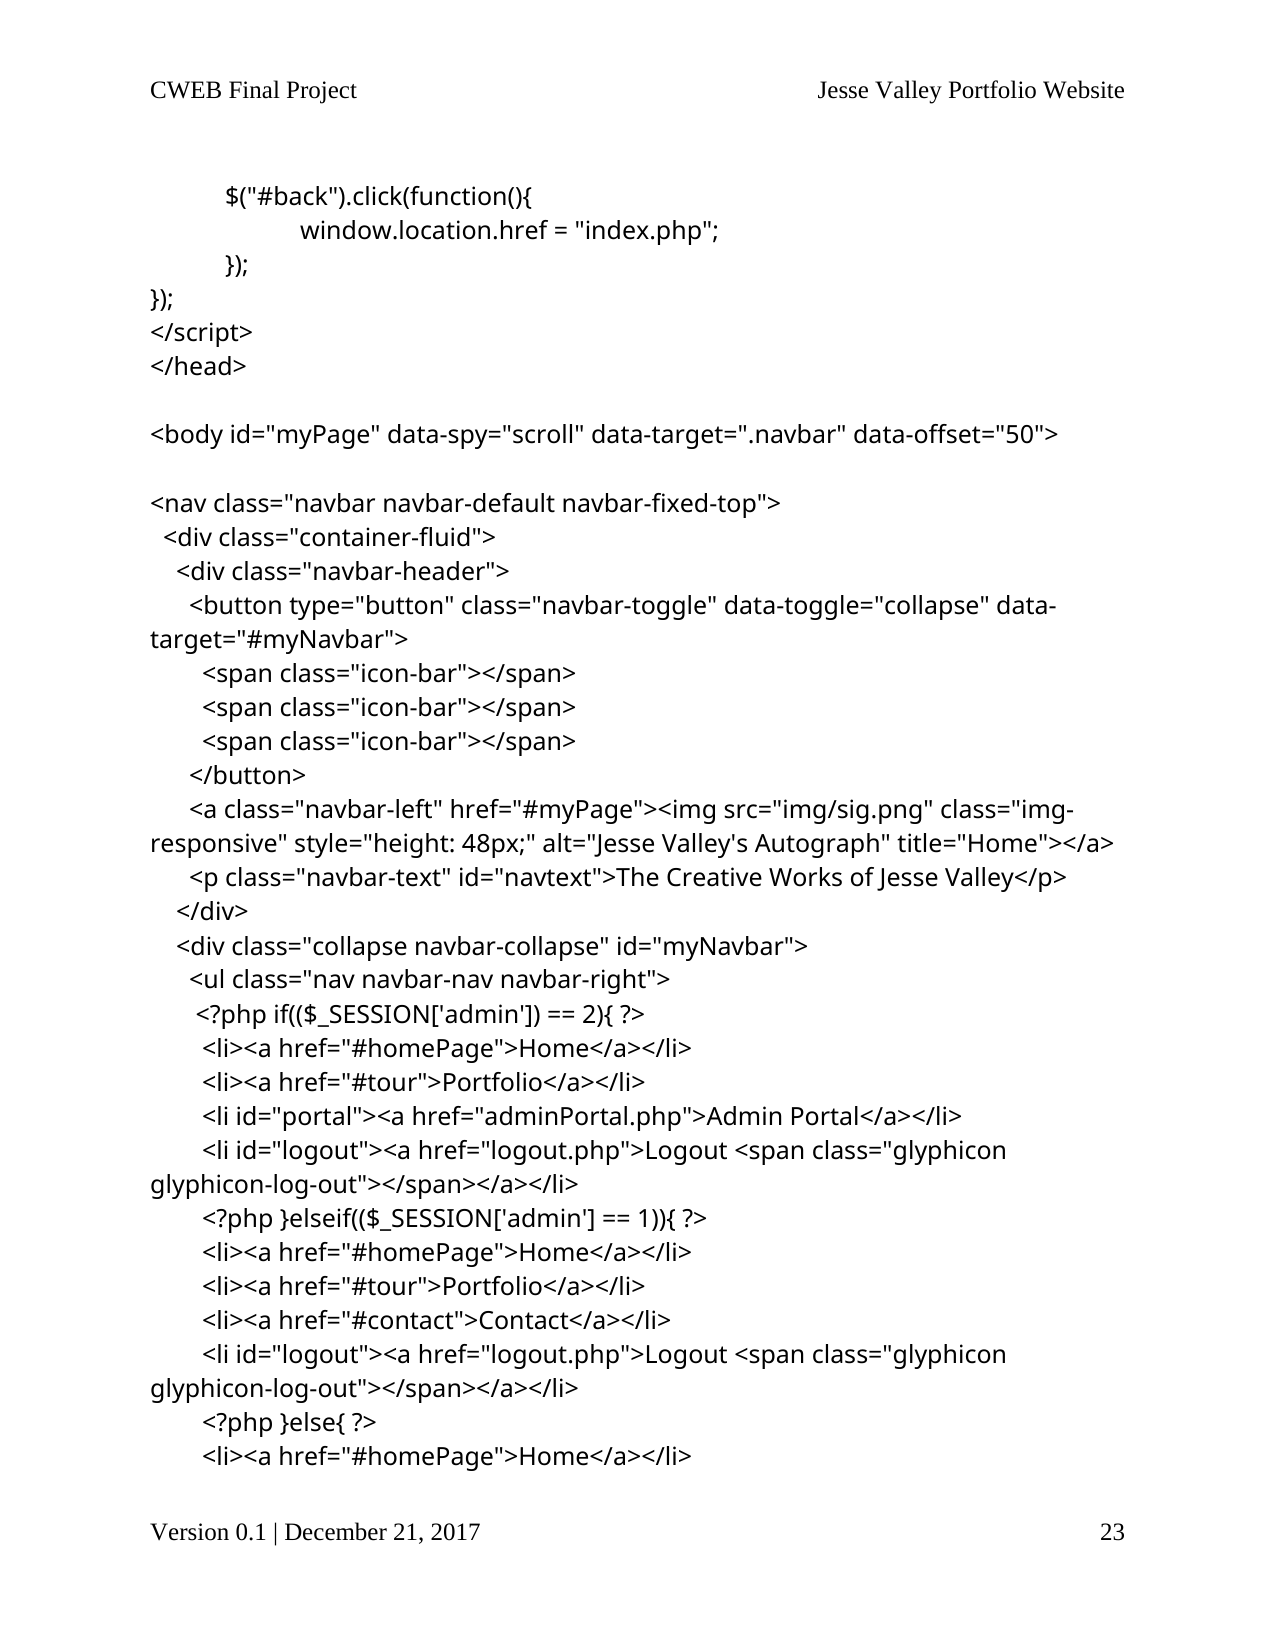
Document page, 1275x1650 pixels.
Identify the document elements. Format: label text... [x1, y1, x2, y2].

text </div> [150, 894, 1125, 928]
text <span class="icon-bar"></span> [150, 724, 1125, 758]
text <li><a href="#tour">Portfolio</a></li> [150, 1064, 1125, 1098]
text <?php if(($_SESSION['admin']) == 2){ ?> [150, 996, 1125, 1030]
text <?php }else{ ?> [150, 1405, 1125, 1439]
text <li><a href="#homePage">Home</a></li> [150, 1030, 1125, 1064]
text <span class="icon-bar"></span> [150, 656, 1125, 690]
text <li><a href="#contact">Contact</a></li> [150, 1303, 1125, 1337]
text </button> [150, 758, 1125, 792]
text <li><a href="#homePage">Home</a></li> [150, 1439, 1125, 1473]
text <li id="logout"><a href="logout.php">Logout <span class="glyphicon glyphicon-log-out"></span></a></li> [150, 1132, 1125, 1201]
text <li id="logout"><a href="logout.php">Logout <span class="glyphicon glyphicon-log-out"></span></a></li> [150, 1337, 1125, 1405]
text $("#back").click(function(){ [150, 179, 1125, 213]
text window.location.href = "index.php"; [150, 213, 1125, 247]
text <li><a href="#tour">Portfolio</a></li> [150, 1269, 1125, 1303]
text <button type="button" class="navbar-toggle" data-toggle="collapse" data-target="#myNavbar"> [150, 587, 1125, 656]
text </head> [150, 349, 1125, 383]
text <span class="icon-bar"></span> [150, 690, 1125, 724]
text <li id="portal"><a href="adminPortal.php">Admin Portal</a></li> [150, 1098, 1125, 1132]
text </script> [150, 315, 1125, 349]
text <ul class="nav navbar-nav navbar-right"> [150, 962, 1125, 996]
text <a class="navbar-left" href="#myPage"><img src="img/sig.png" class="img-responsive" style="height: 48px;" alt="Jesse Valley's Autograph" title="Home"></a> [150, 792, 1125, 860]
text <div class="container-fluid"> [150, 519, 1125, 553]
text }); [150, 247, 1125, 281]
text <?php }elseif(($_SESSION['admin'] == 1)){ ?> [150, 1201, 1125, 1235]
text <div class="navbar-header"> [150, 553, 1125, 587]
text <body id="myPage" data-spy="scroll" data-target=".navbar" data-offset="50"> [150, 417, 1125, 451]
text <nav class="navbar navbar-default navbar-fixed-top"> [150, 485, 1125, 519]
text <div class="collapse navbar-collapse" id="myNavbar"> [150, 928, 1125, 962]
text <li><a href="#homePage">Home</a></li> [150, 1235, 1125, 1269]
text }); [150, 281, 1125, 315]
text <p class="navbar-text" id="navtext">The Creative Works of Jesse Valley</p> [150, 860, 1125, 894]
